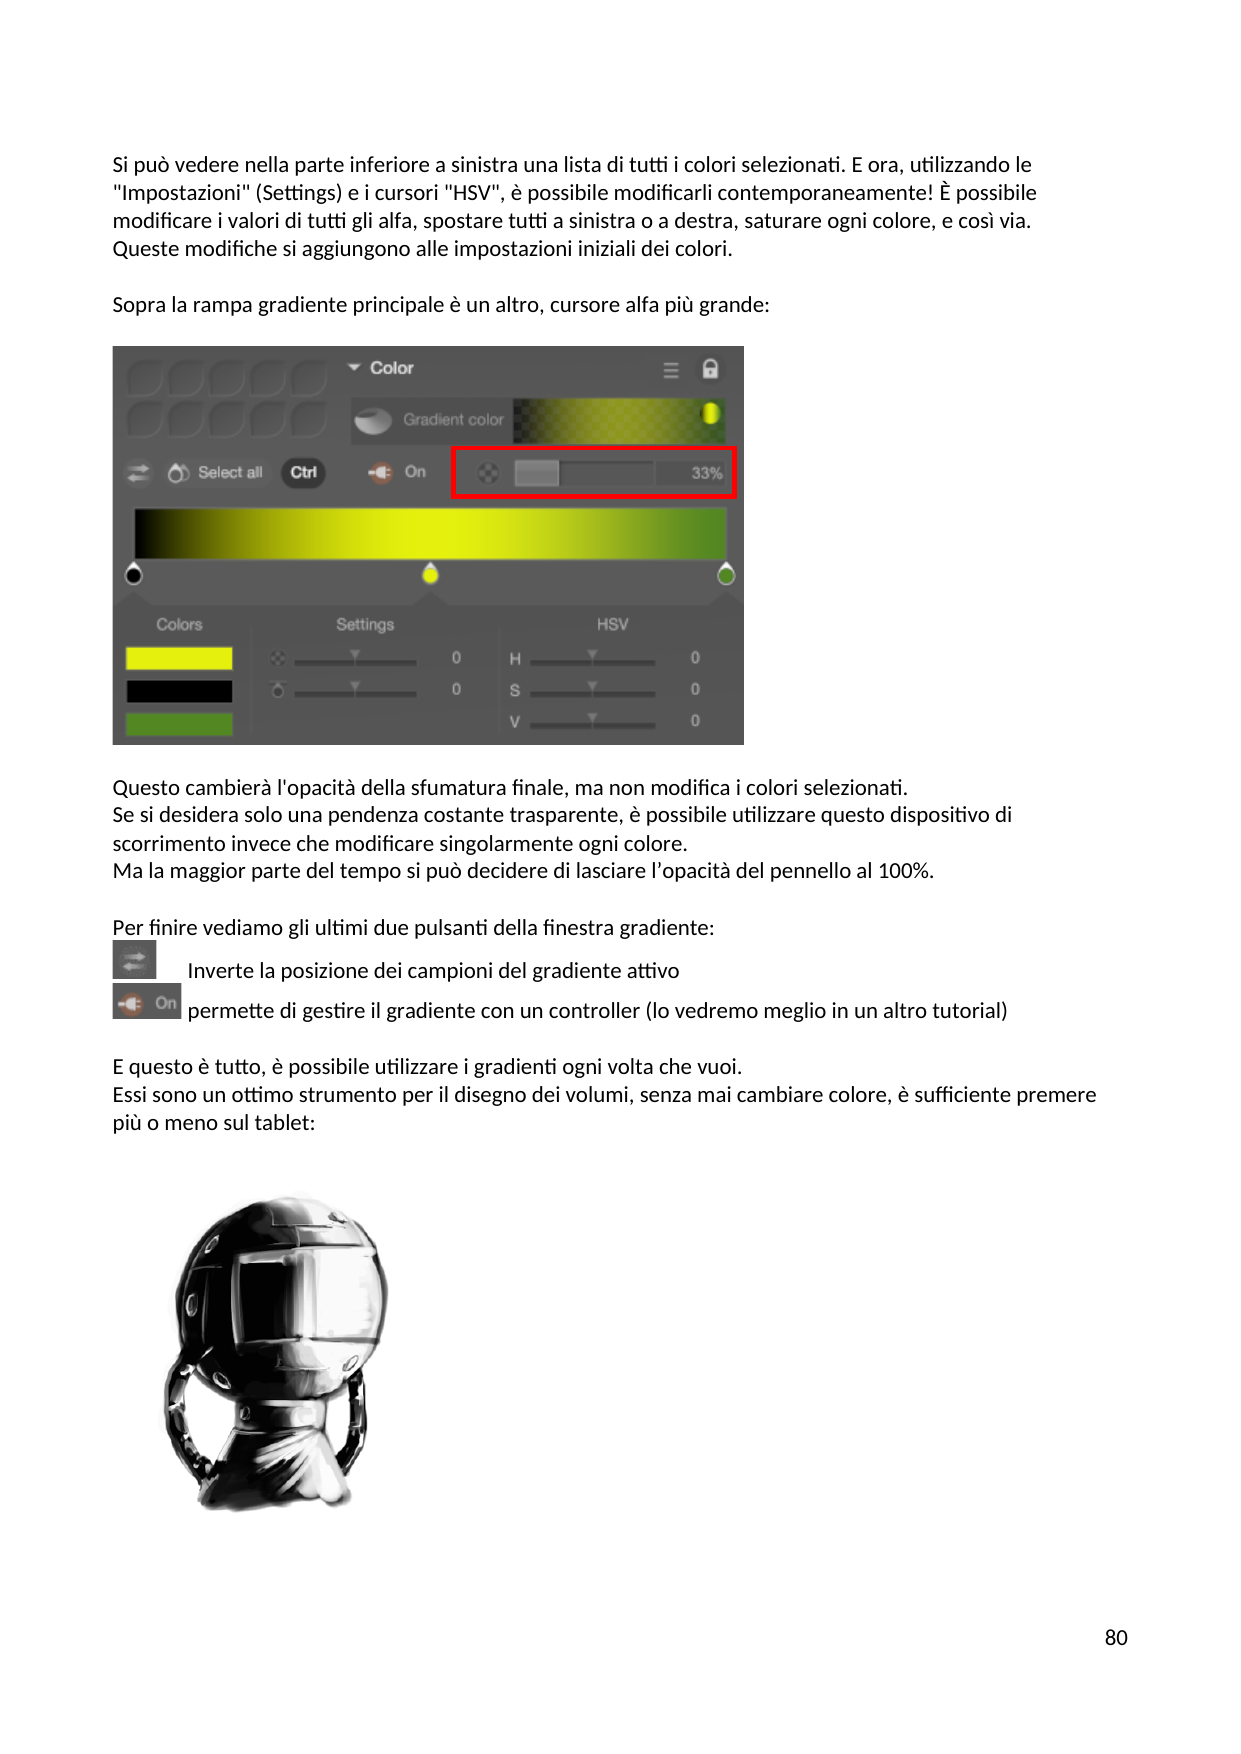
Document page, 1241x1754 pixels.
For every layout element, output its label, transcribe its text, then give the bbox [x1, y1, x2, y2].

picture [112, 1136, 436, 1544]
text Se si desidera solo una pendenza costante trasparente, è possibile utilizzare questo dispositivo di scorrimento invece che modificare singolarmente ogni colore. [112, 801, 1128, 857]
text Ma la maggior parte del tempo si può decidere di lasciare l’opacità del pennello al 100%. [112, 857, 1128, 885]
text Queste modifiche si aggiungono alle impostazioni iniziali dei colori. [112, 234, 1128, 262]
text Questo cambierà l'opacità della sfumatura finale, ma non modifica i colori selezionati. [112, 773, 1128, 801]
text Sopra la rampa gradiente principale è un altro, cursore alfa più grande: [112, 290, 1128, 318]
text Essi sono un ottimo strumento per il disegno dei volumi, senza mai cambiare colore, è sufficiente premere più o meno sul tablet: [112, 1080, 1128, 1136]
text E questo è tutto, è possibile utilizzare i gradienti ogni volta che vuoi. [112, 1052, 1128, 1080]
text Per finire vediamo gli ultimi due pulsanti della finestra gradiente: [112, 913, 1128, 941]
picture [112, 940, 157, 979]
picture [112, 346, 744, 745]
text Inverte la posizione dei campioni del gradiente attivo [112, 941, 1128, 984]
text Si può vedere nella parte inferiore a sinistra una lista di tutti i colori selezionati. E ora, utilizzando le "Impostazioni" (Settings) e i cursori "HSV", è possibile modificarli contemporaneamente! È possibile modificare i valori di tutti gli alfa, spostare tutti a sinistra o a destra, saturare ogni colore, e così via. [112, 150, 1128, 234]
text permette di gestire il gradiente con un controller (lo vedremo meglio in un altro tutorial) [112, 984, 1128, 1024]
picture [112, 983, 182, 1019]
